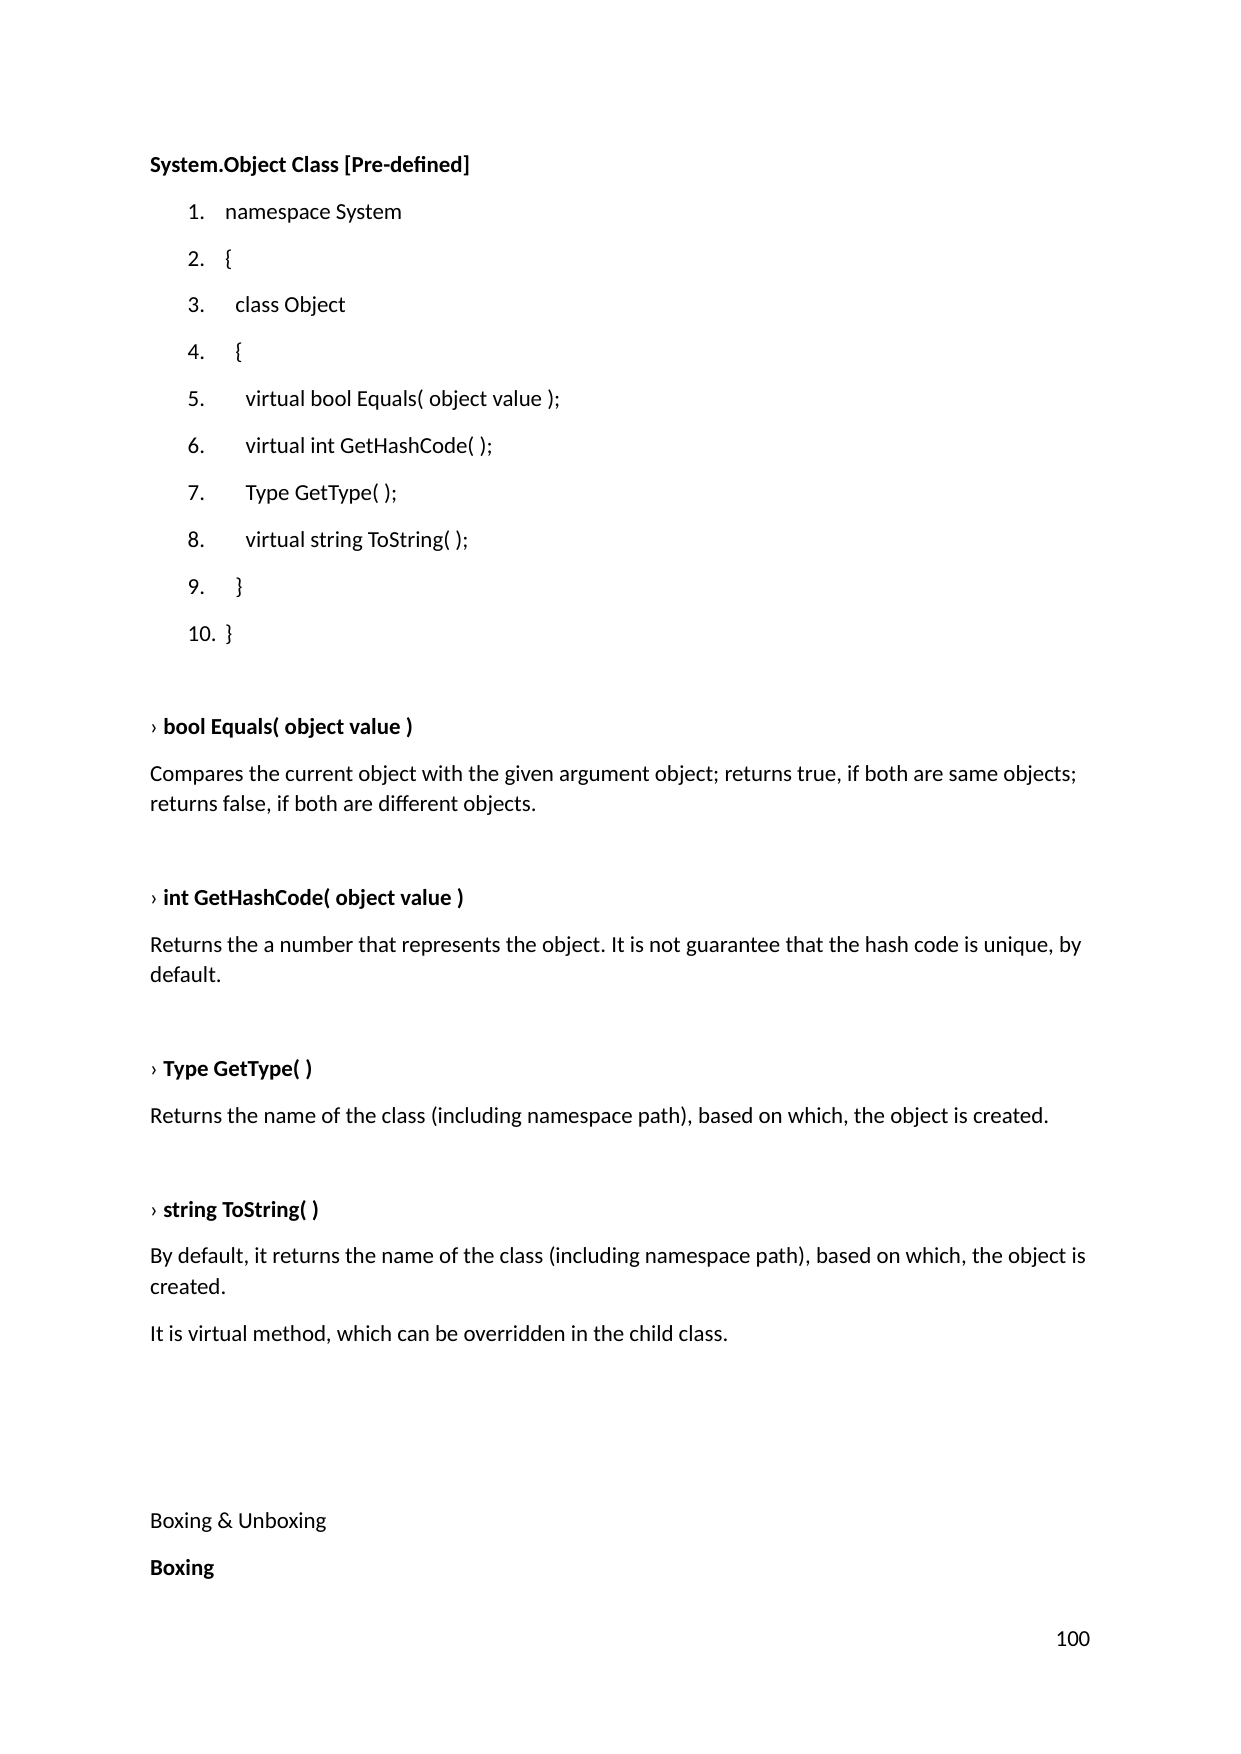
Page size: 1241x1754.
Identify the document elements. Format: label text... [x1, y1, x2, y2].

list } [187, 619, 1090, 647]
list Type GetType( ); [187, 478, 1090, 506]
text Boxing & Unboxing [150, 1506, 1090, 1534]
text Compares the current object with the given argument object; returns true, if both are same objects; returns false, if both are different objects. [150, 759, 1090, 818]
list virtual string ToString( ); [187, 525, 1090, 553]
list namespace System [187, 197, 1090, 225]
text Returns the name of the class (including namespace path), based on which, the object is created. [150, 1101, 1090, 1129]
text Returns the a number that represents the object. It is not guarantee that the hash code is unique, by default. [150, 930, 1090, 988]
list class Object [187, 291, 1090, 319]
text It is virtual method, which can be overridden in the child class. [150, 1319, 1090, 1347]
text › bool Equals( object value ) [150, 712, 1090, 741]
text › Type GetType( ) [150, 1054, 1090, 1082]
list { [187, 244, 1090, 272]
list virtual bool Equals( object value ); [187, 384, 1090, 412]
list { [187, 337, 1090, 366]
list } [187, 572, 1090, 600]
text By default, it returns the name of the class (including namespace path), based on which, the object is created. [150, 1242, 1090, 1300]
list virtual int GetHashCode( ); [187, 431, 1090, 459]
text › string ToString( ) [150, 1195, 1090, 1223]
text › int GetHashCode( object value ) [150, 883, 1090, 911]
text System.Object Class [Pre-defined] [150, 150, 1090, 178]
text Boxing [150, 1553, 1090, 1581]
